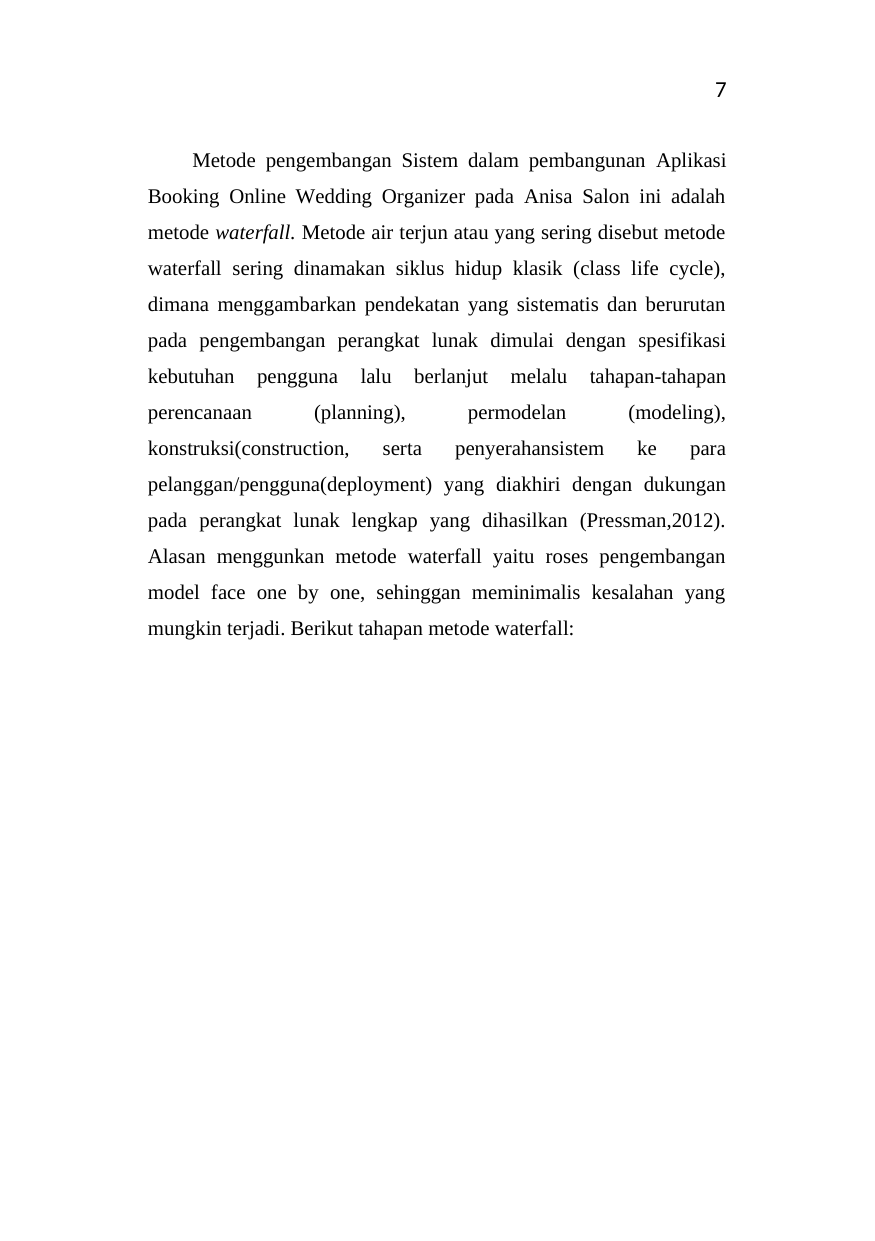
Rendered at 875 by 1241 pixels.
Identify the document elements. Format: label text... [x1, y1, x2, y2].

text Metode pengembangan Sistem dalam pembangunan Aplikasi Booking Online Wedding Organizer pada Anisa Salon ini adalah metode waterfall. Metode air terjun atau yang sering disebut metode waterfall sering dinamakan siklus hidup klasik (class life cycle), dimana menggambarkan pendekatan yang sistematis dan berurutan pada pengembangan perangkat lunak dimulai dengan spesifikasi kebutuhan pengguna lalu berlanjut melalu tahapan-tahapan perencanaan (planning), permodelan (modeling), konstruksi(construction, serta penyerahansistem ke para pelanggan/pengguna(deployment) yang diakhiri dengan dukungan pada perangkat lunak lengkap yang dihasilkan (Pressman,2012). Alasan menggunkan metode waterfall yaitu roses pengembangan model face one by one, sehinggan meminimalis kesalahan yang mungkin terjadi. Berikut tahapan metode waterfall: [148, 148, 726, 640]
